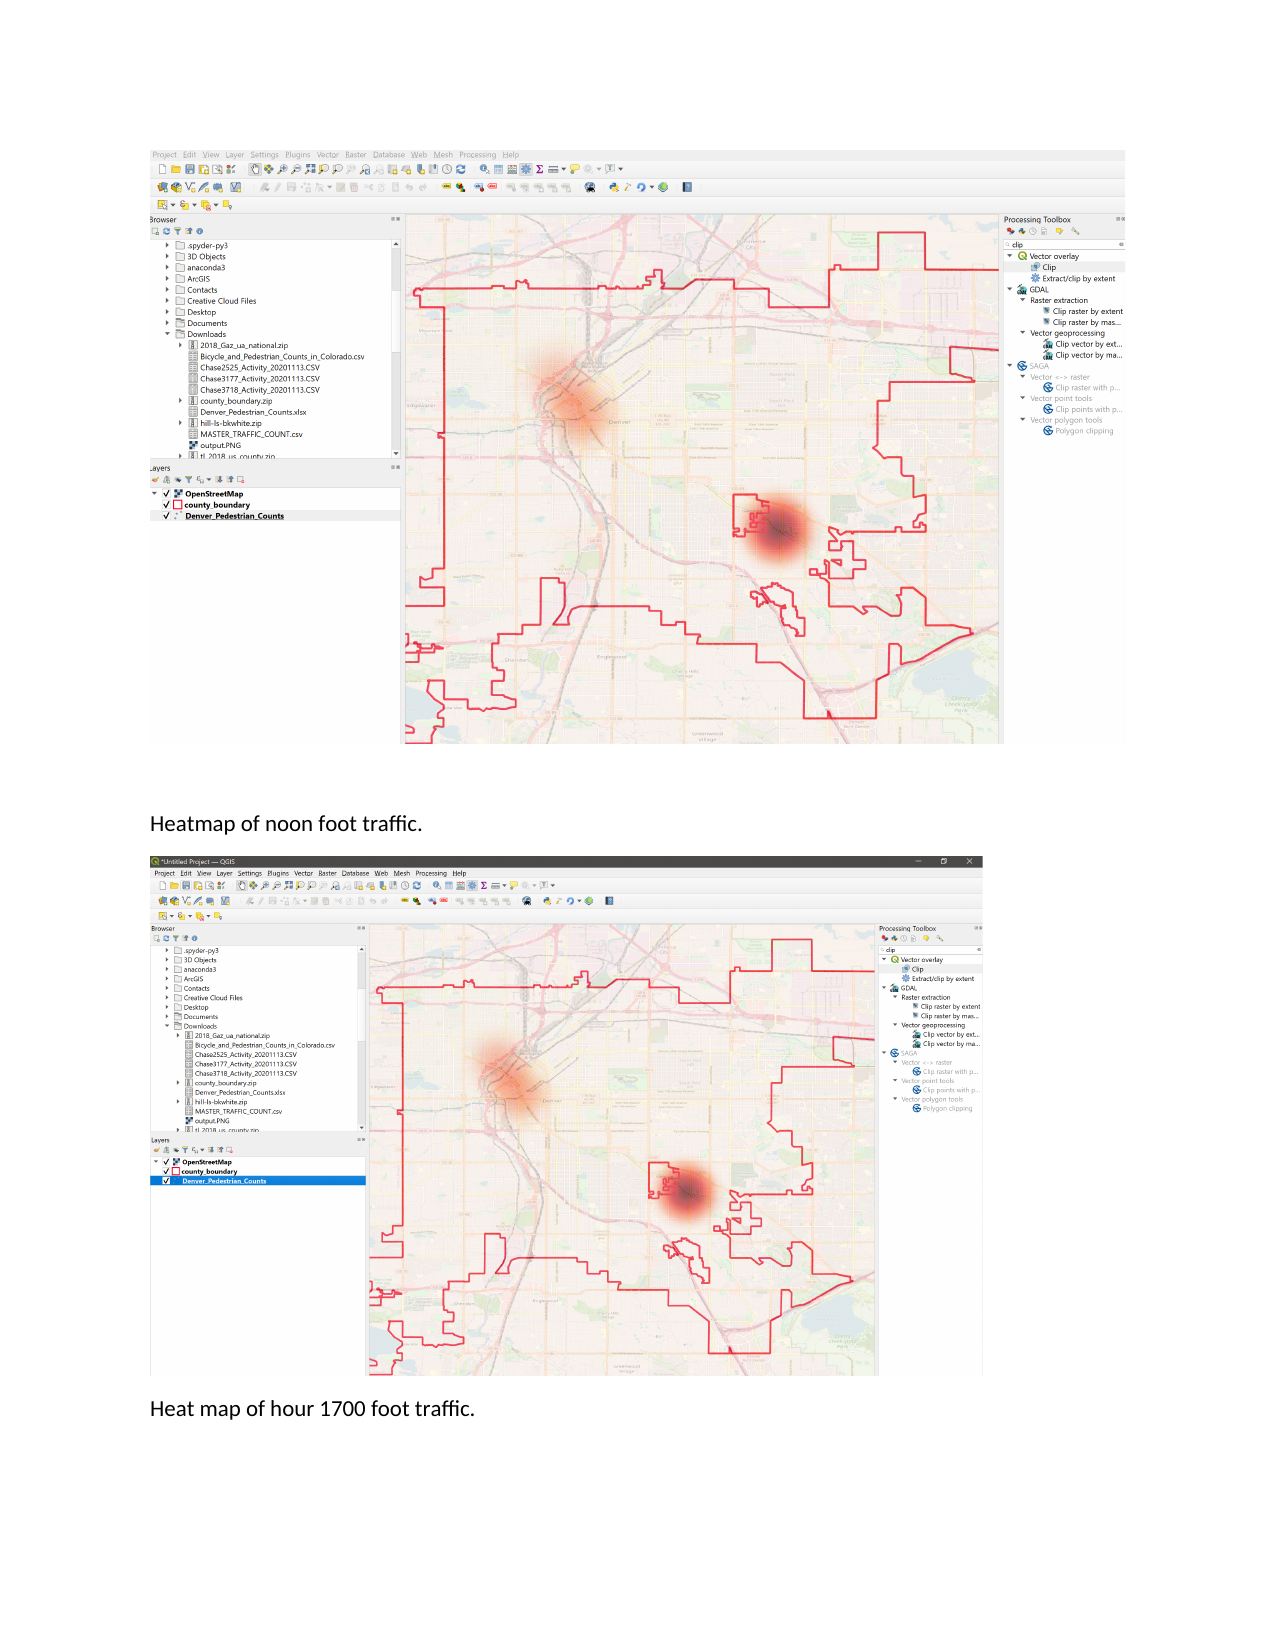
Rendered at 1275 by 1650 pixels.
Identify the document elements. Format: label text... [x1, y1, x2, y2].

text Heatmap of noon foot traffic. [150, 809, 1125, 837]
text Heat map of hour 1700 foot traffic. [150, 1394, 1125, 1423]
picture [150, 150, 1125, 744]
picture [150, 856, 983, 1376]
